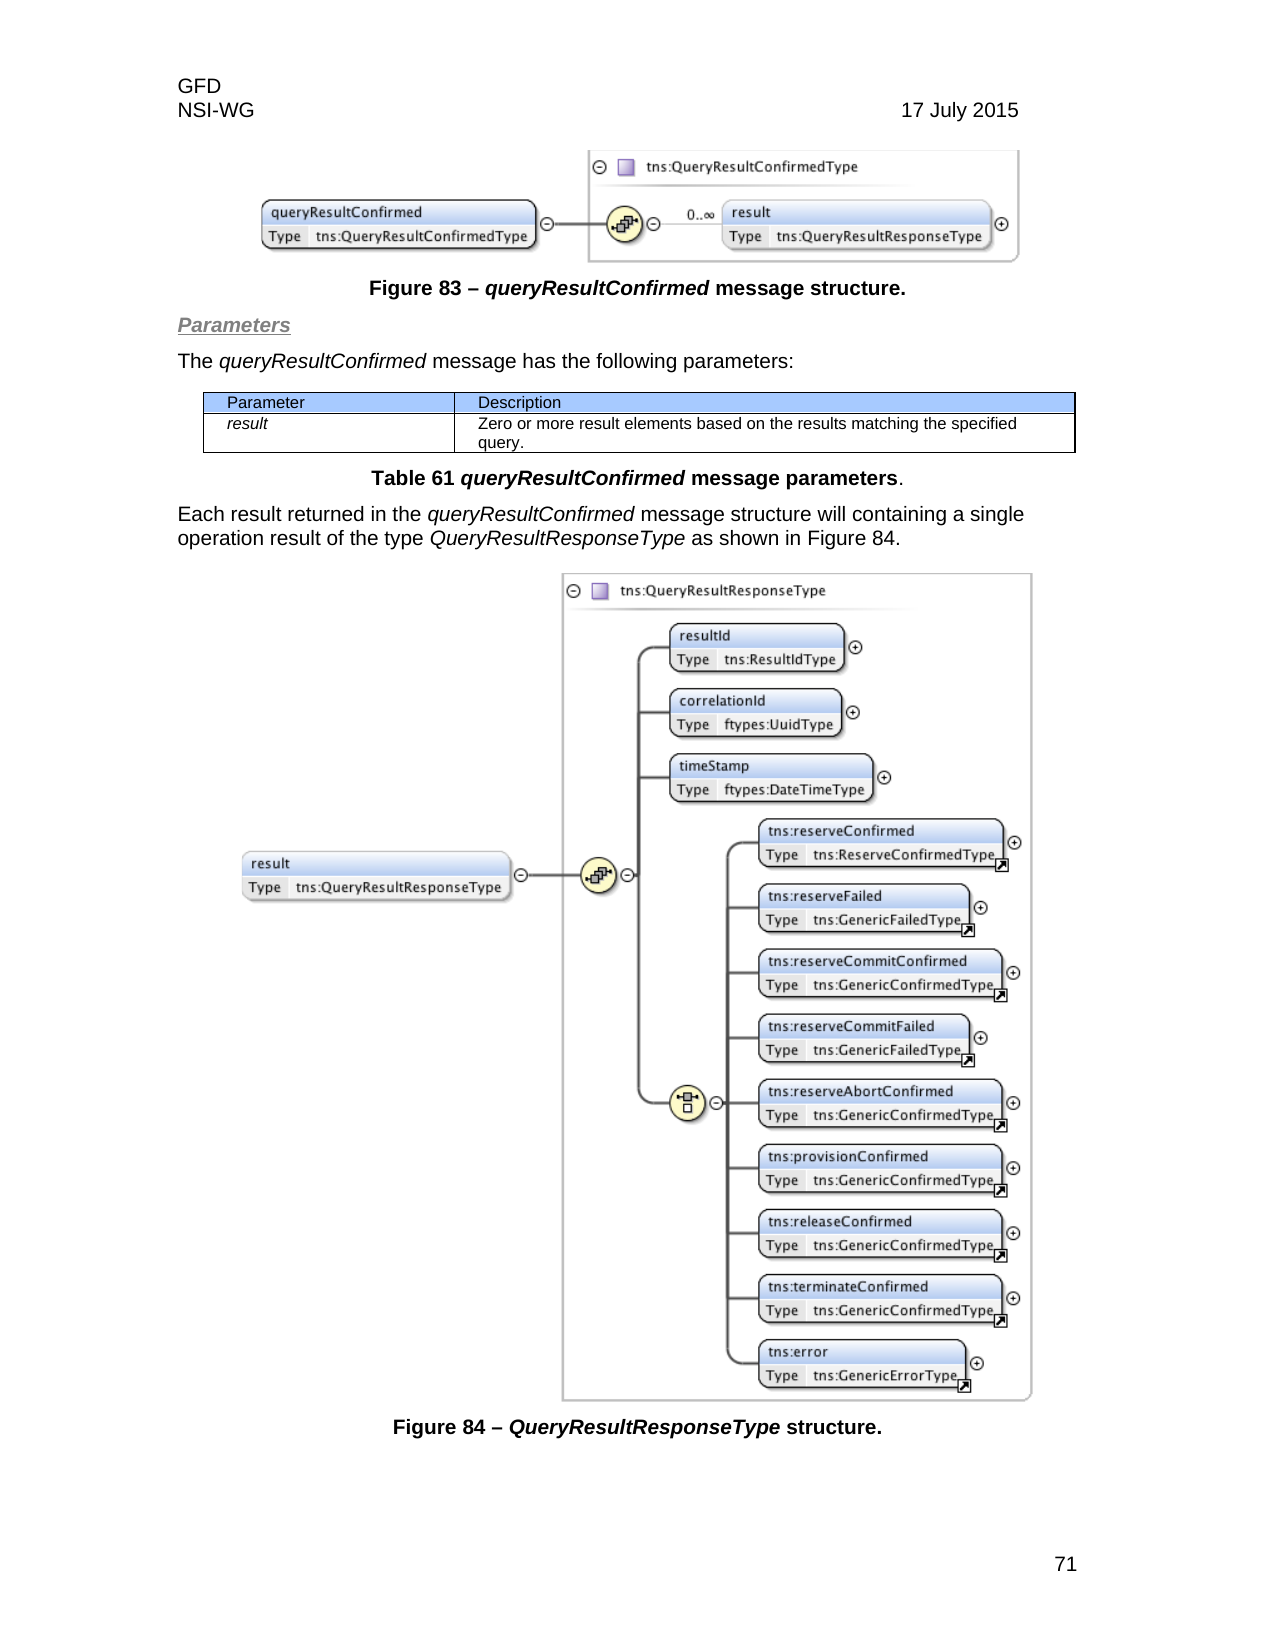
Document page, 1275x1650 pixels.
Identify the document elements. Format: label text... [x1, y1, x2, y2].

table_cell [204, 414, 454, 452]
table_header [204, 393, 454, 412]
text Each result returned in the queryResultConfirmed message structure will containing a single operation result of the type QueryResultResponseType as shown in Figure 84. [177, 502, 1098, 550]
picture [241, 573, 1034, 1403]
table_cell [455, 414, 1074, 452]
text The queryResultConfirmed message has the following parameters: [177, 349, 1098, 373]
text Figure 83 – queryResultConfirmed message structure. [177, 276, 1098, 300]
text Figure 84 – QueryResultResponseType structure. [177, 1415, 1098, 1439]
picture [261, 150, 1021, 264]
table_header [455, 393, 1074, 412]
text Table 61 queryResultConfirmed message parameters. [177, 465, 1098, 489]
text Parameters [177, 313, 1098, 337]
